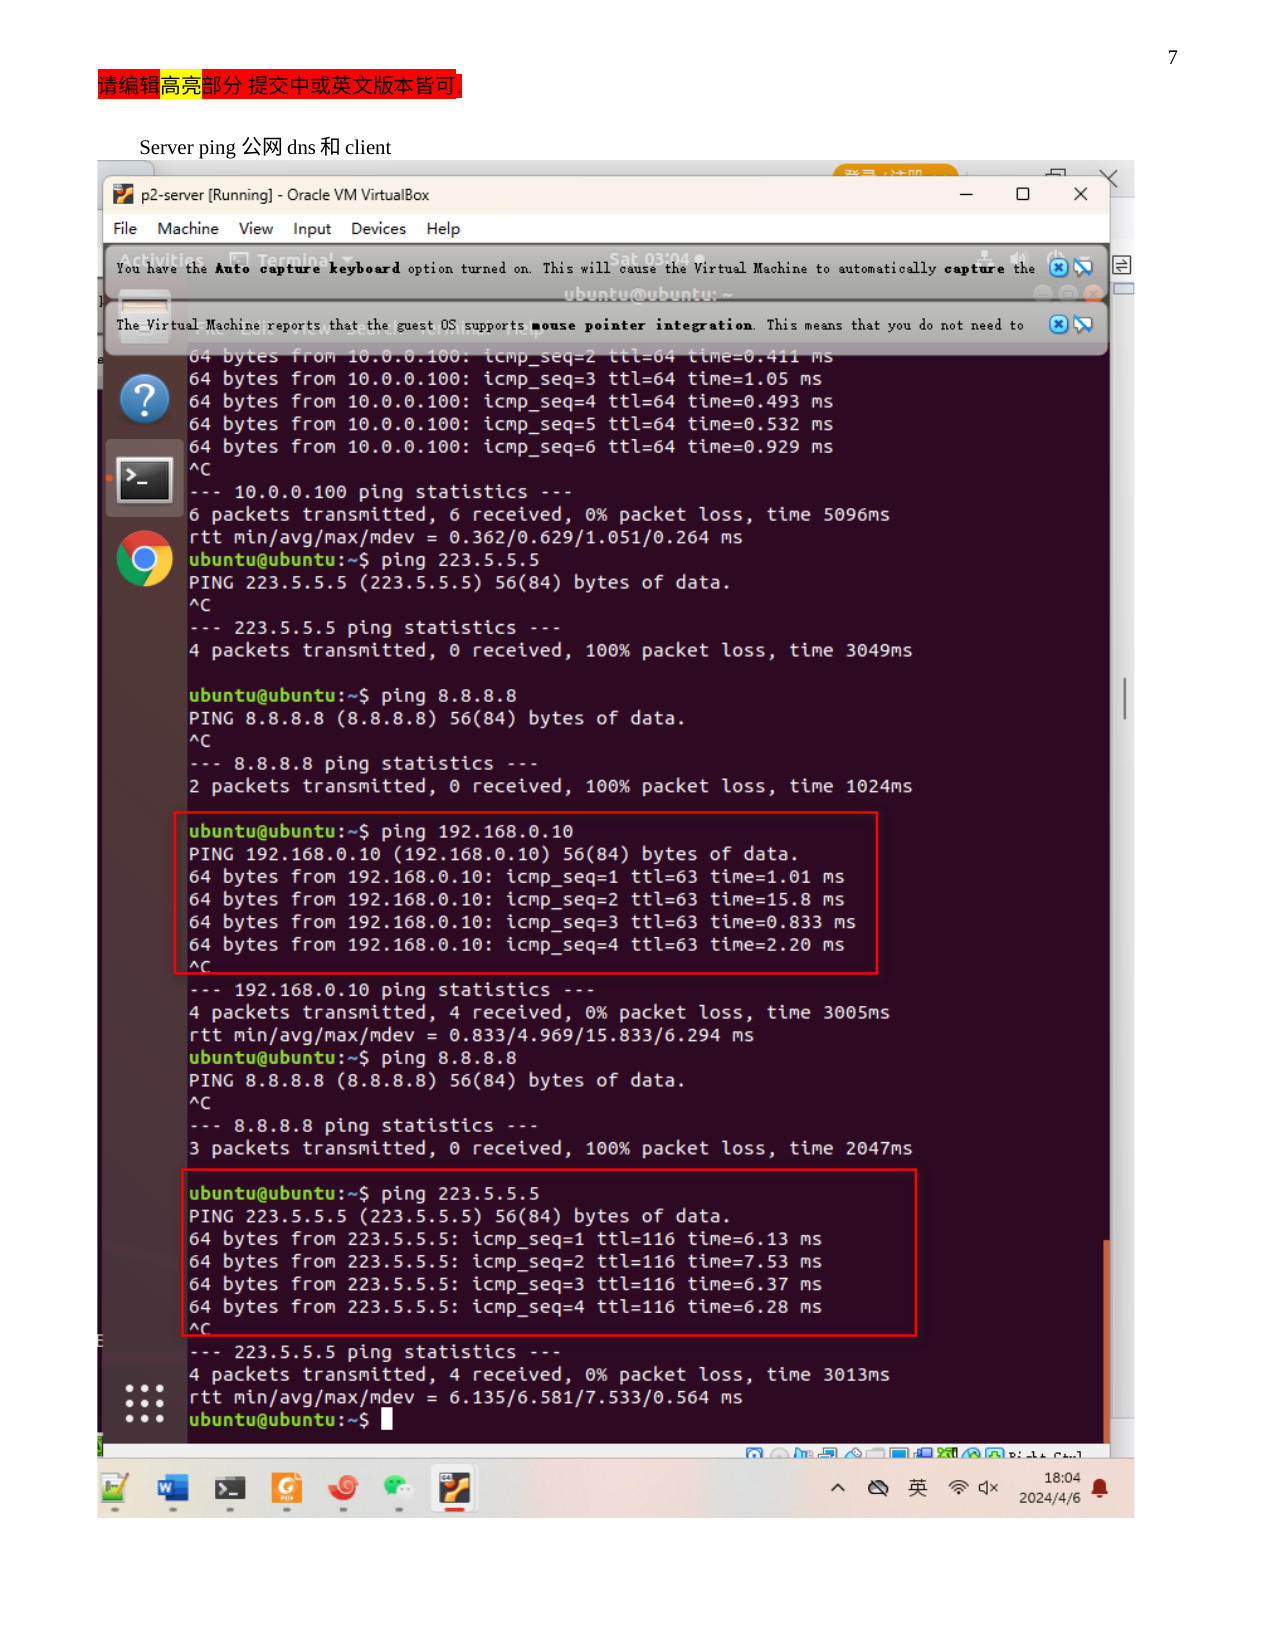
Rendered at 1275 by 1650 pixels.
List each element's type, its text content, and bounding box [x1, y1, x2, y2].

text Server ping 公网dns和client [97, 130, 1177, 160]
picture [97, 160, 1135, 1518]
